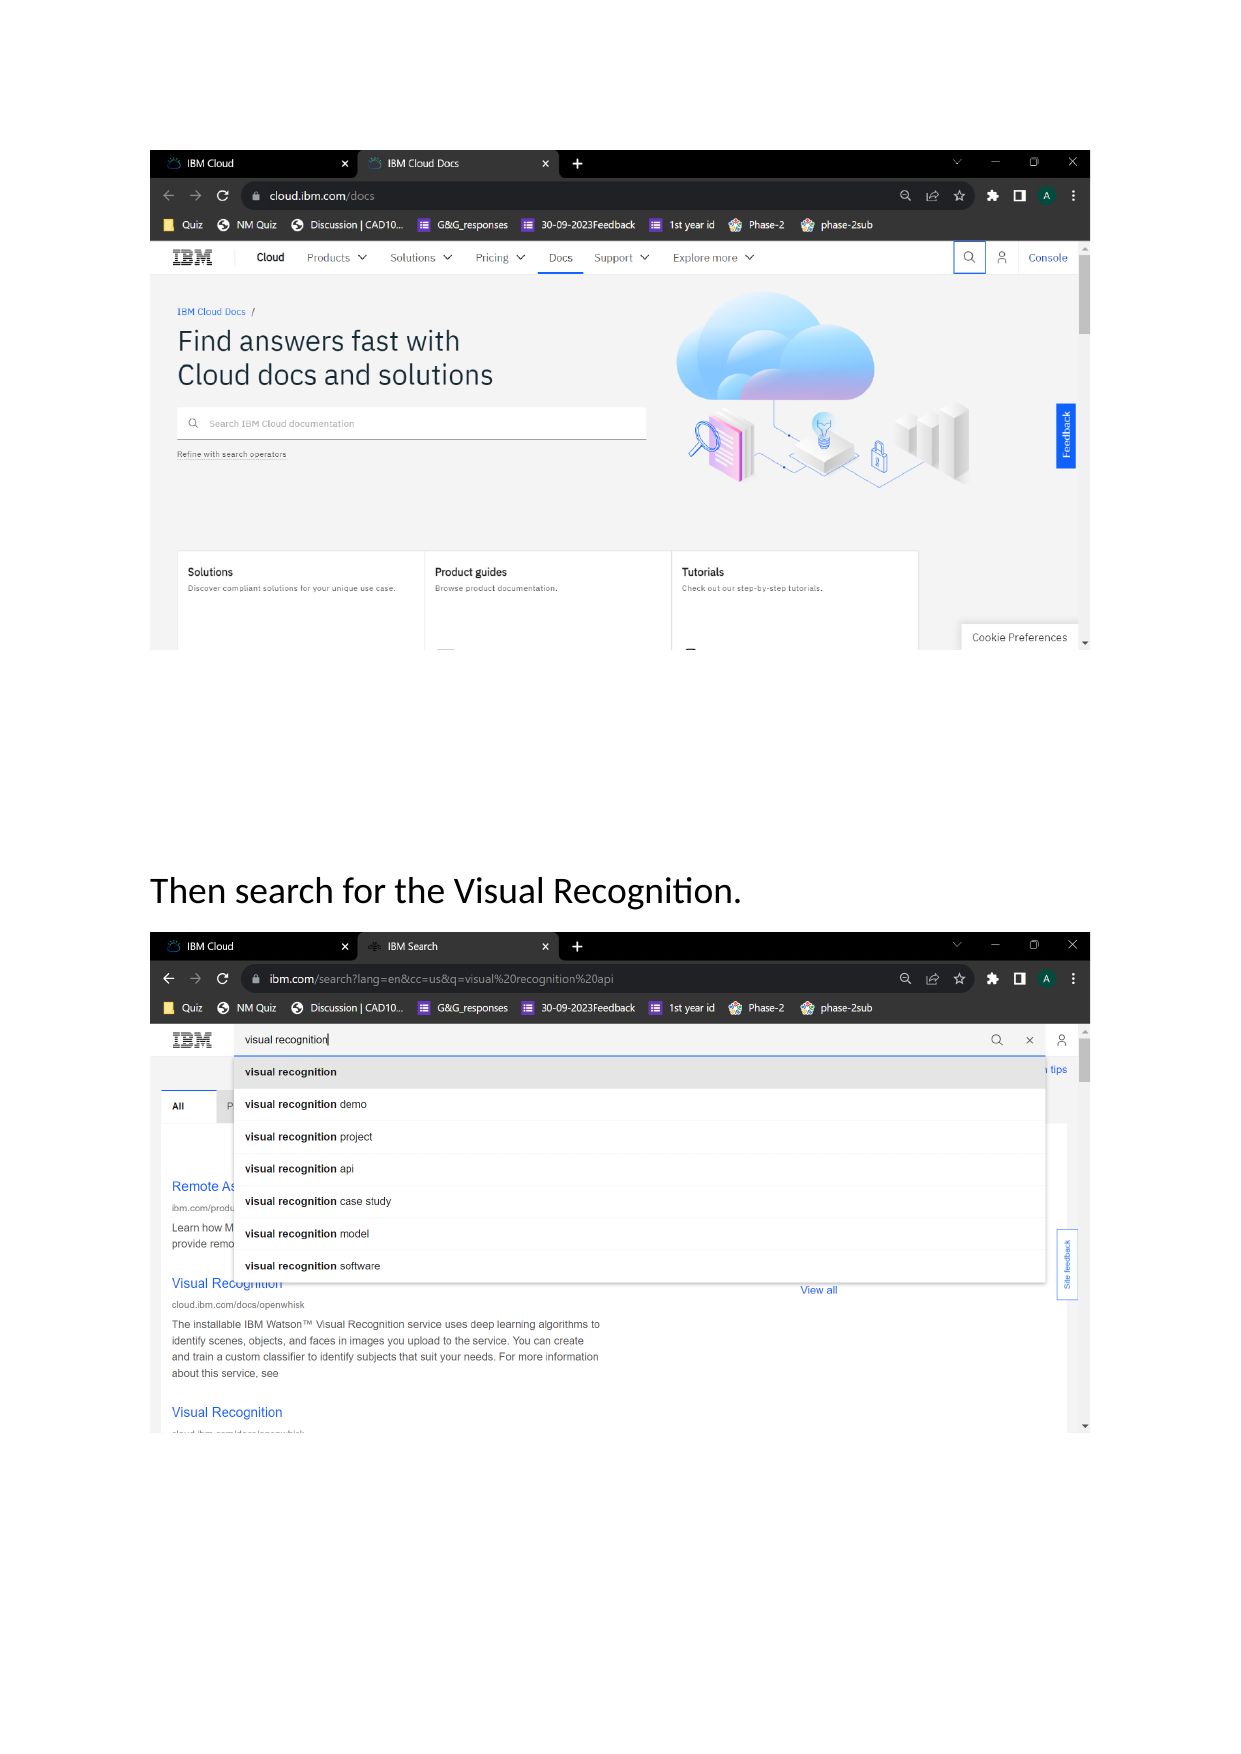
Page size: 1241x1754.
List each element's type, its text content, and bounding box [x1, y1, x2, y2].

picture [150, 150, 1091, 650]
picture [150, 932, 1091, 1433]
text Then search for the Visual Recognition. [150, 867, 1090, 913]
